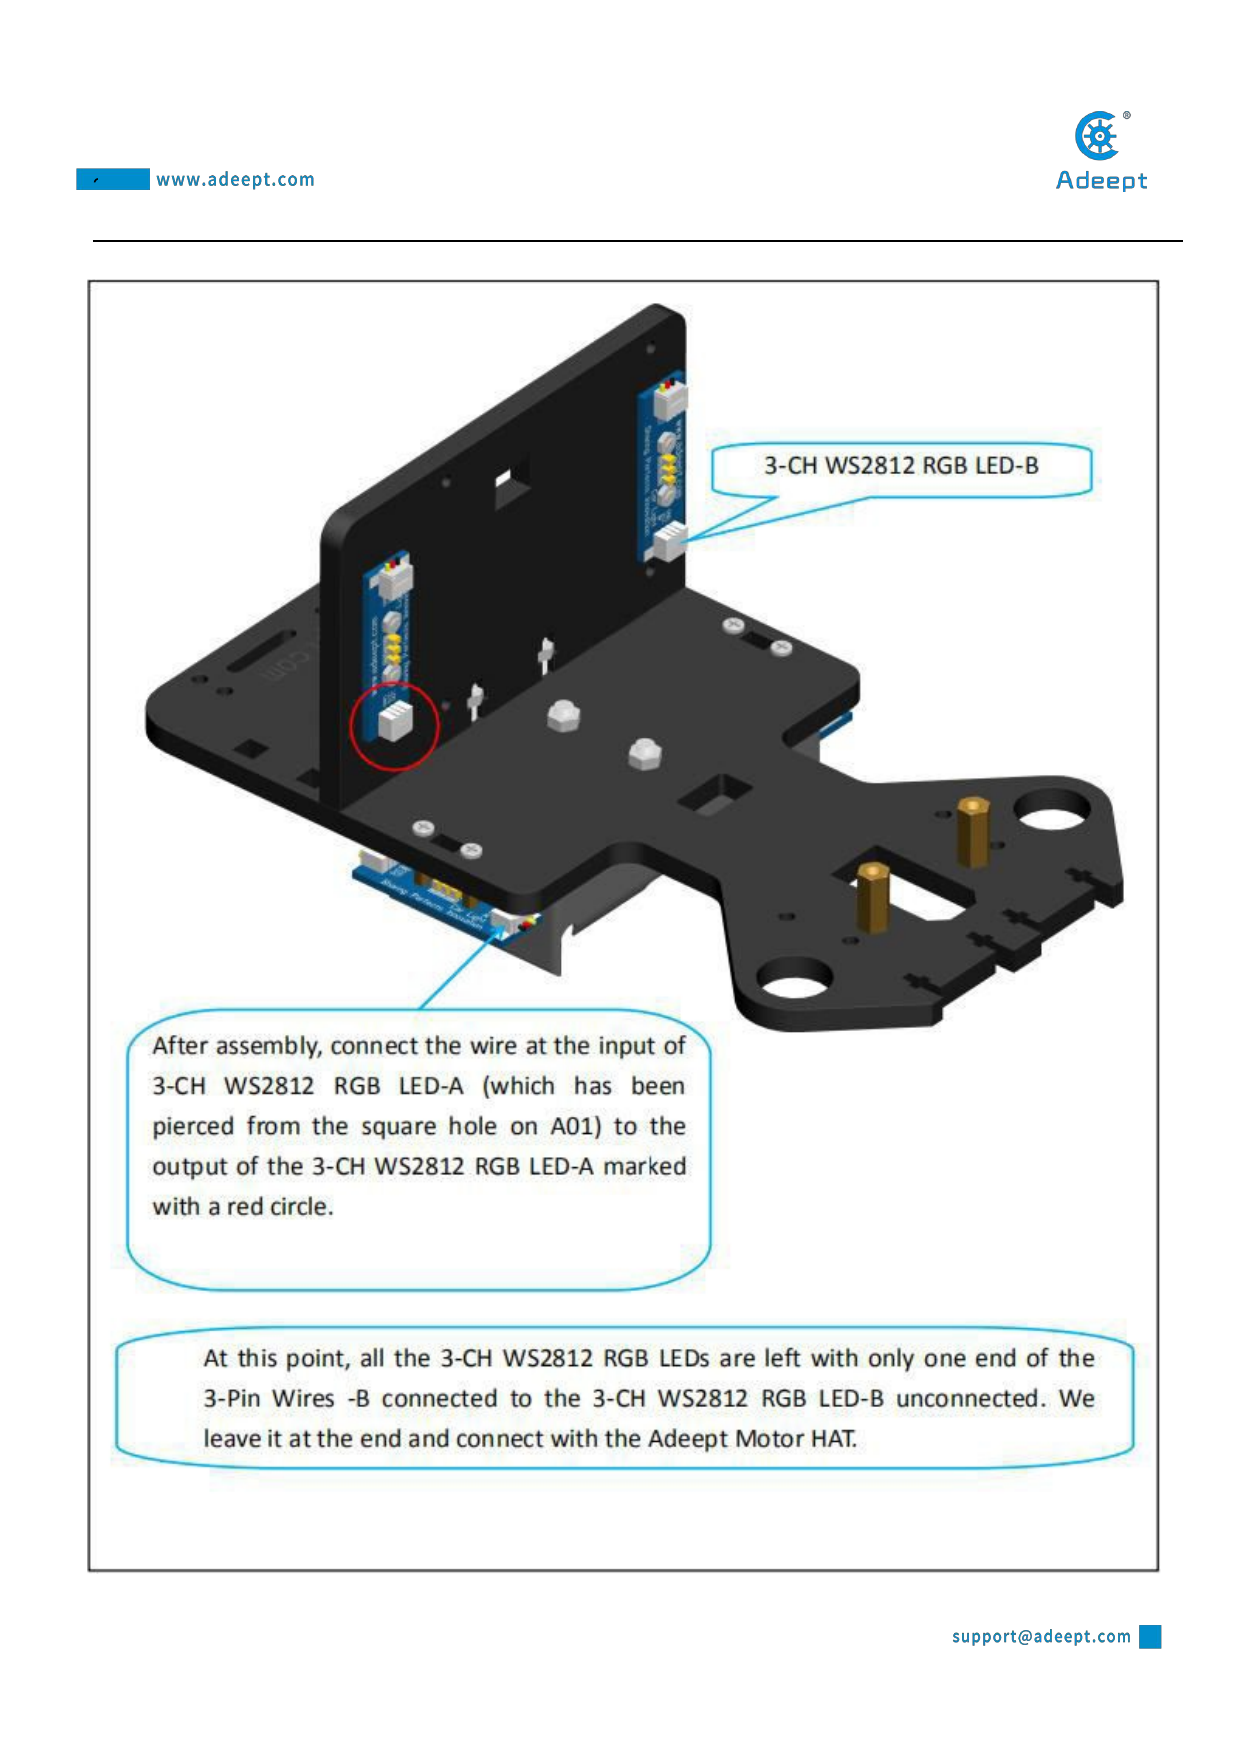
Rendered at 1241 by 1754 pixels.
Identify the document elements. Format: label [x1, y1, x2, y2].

picture [946, 1625, 1139, 1649]
picture [87, 279, 1161, 1574]
picture [1056, 111, 1147, 192]
picture [75, 167, 343, 191]
